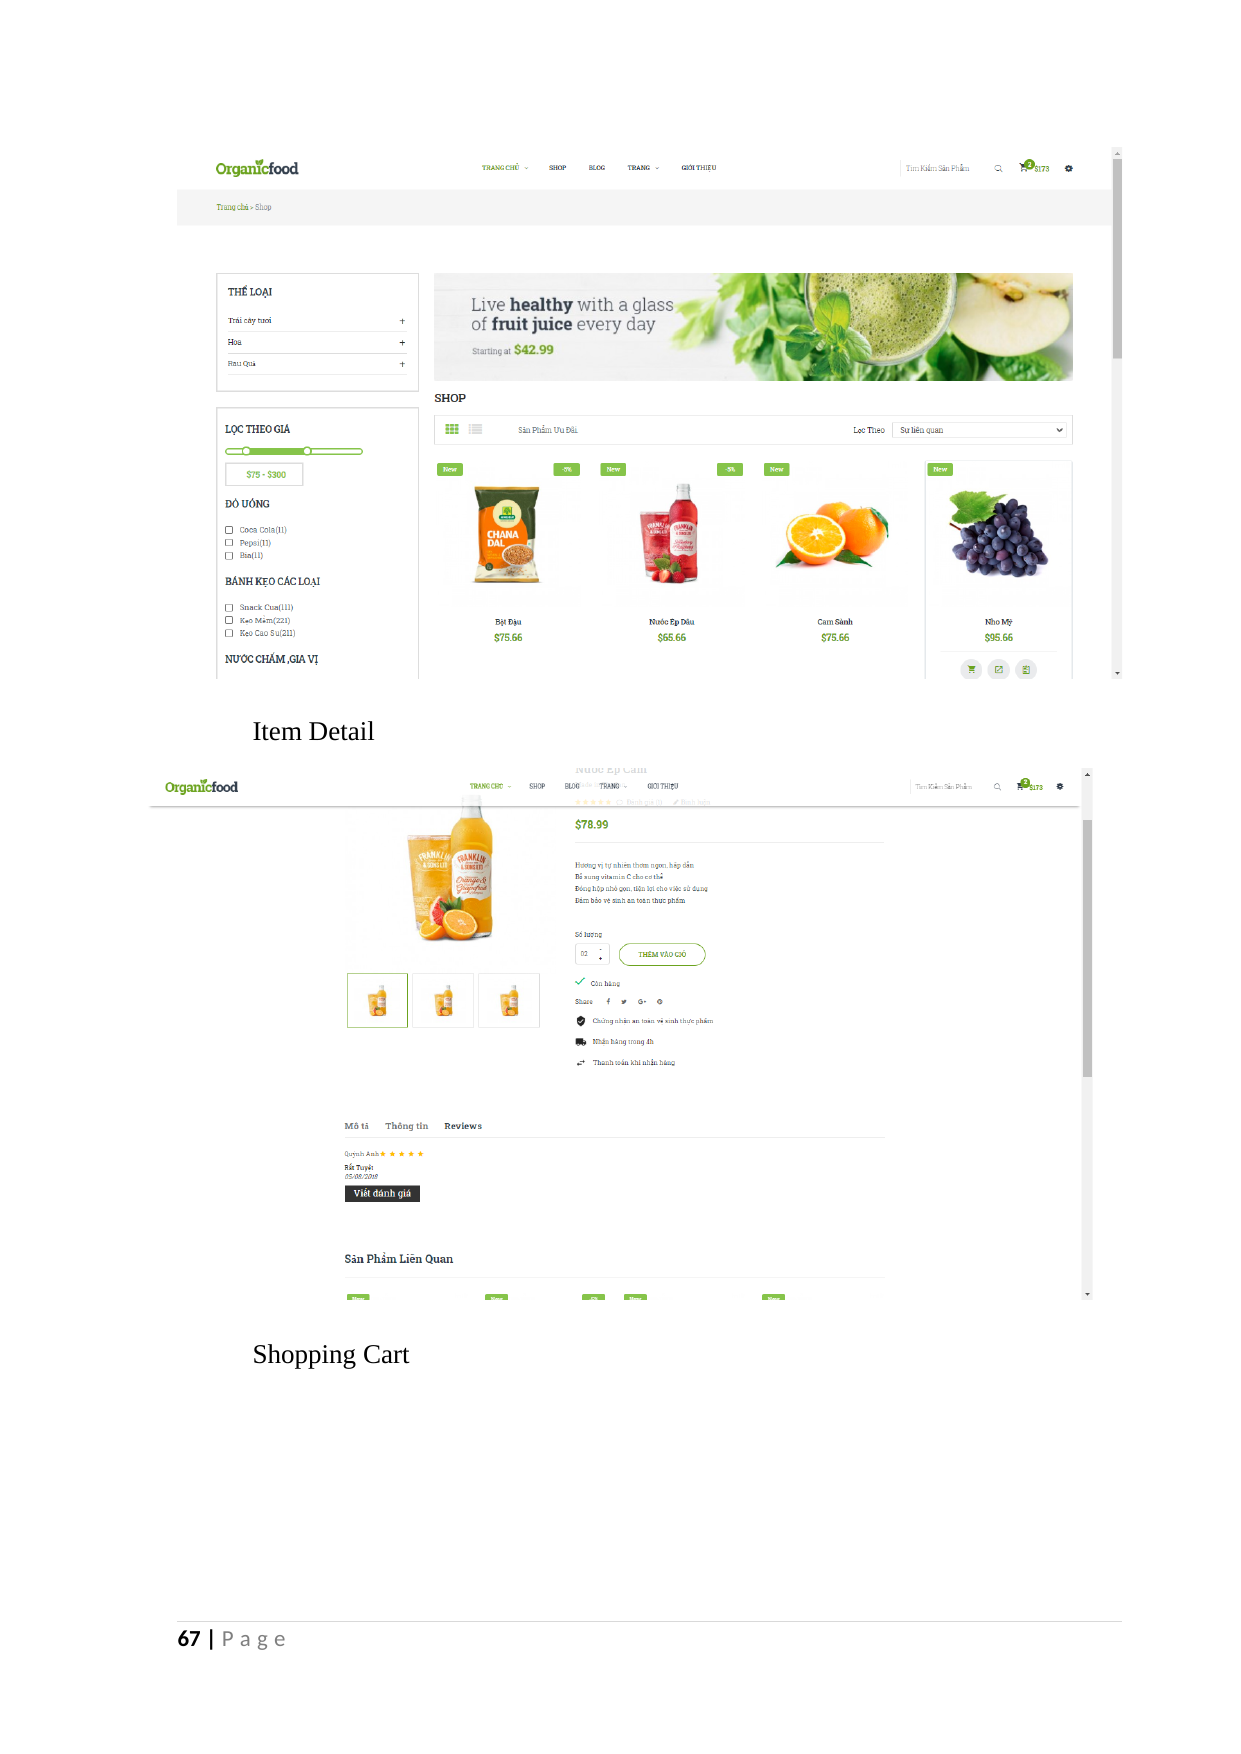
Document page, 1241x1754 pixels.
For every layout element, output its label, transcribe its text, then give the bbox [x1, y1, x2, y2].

picture [177, 147, 1123, 679]
text Shopping Cart [252, 1338, 1122, 1369]
text Item Detail [252, 715, 1122, 746]
picture [147, 768, 1093, 1300]
